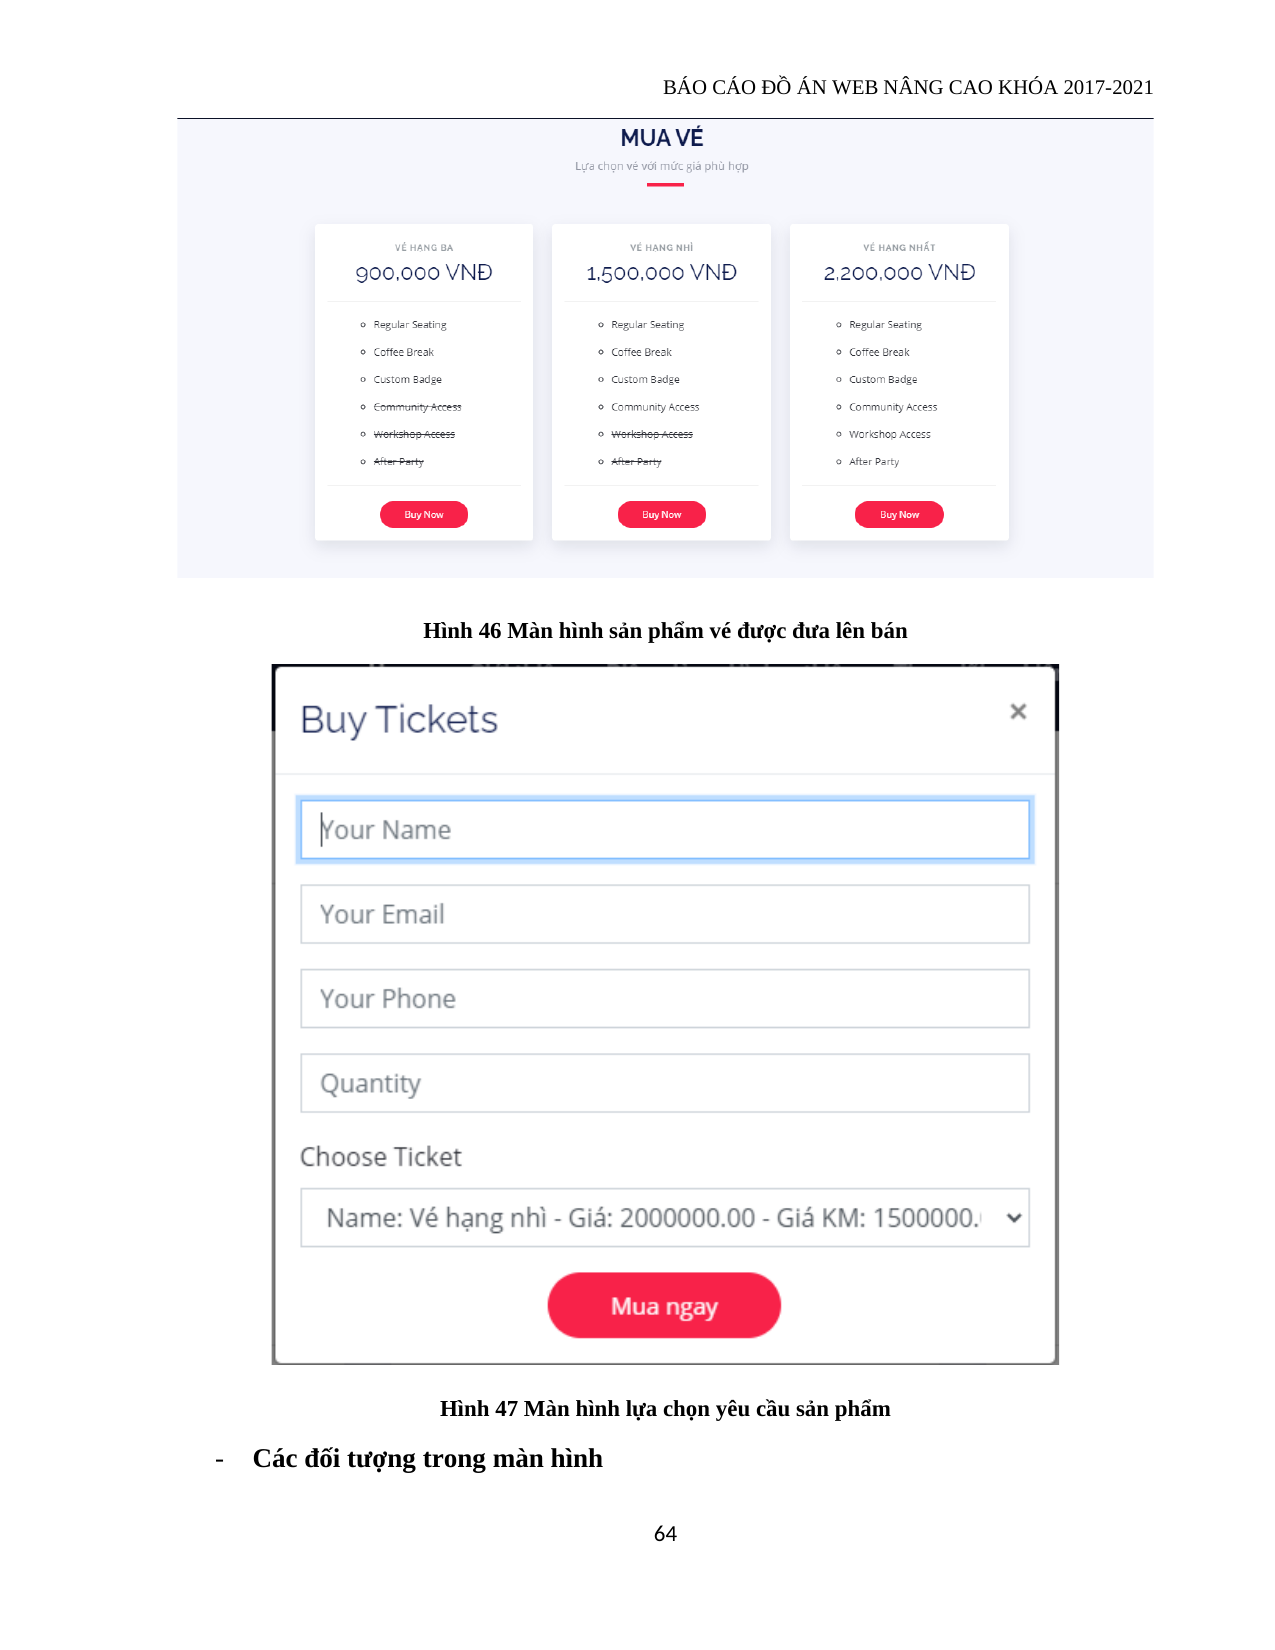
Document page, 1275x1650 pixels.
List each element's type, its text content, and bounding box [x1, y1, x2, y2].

list Các đối tượng trong màn hình [215, 1442, 1153, 1473]
picture [177, 118, 1154, 587]
text Hình 47 Màn hình lựa chọn yêu cầu sản phẩm [177, 1395, 1153, 1422]
picture [271, 664, 1060, 1365]
text Hình 46 Màn hình sản phẩm vé được đưa lên bán [177, 617, 1153, 644]
